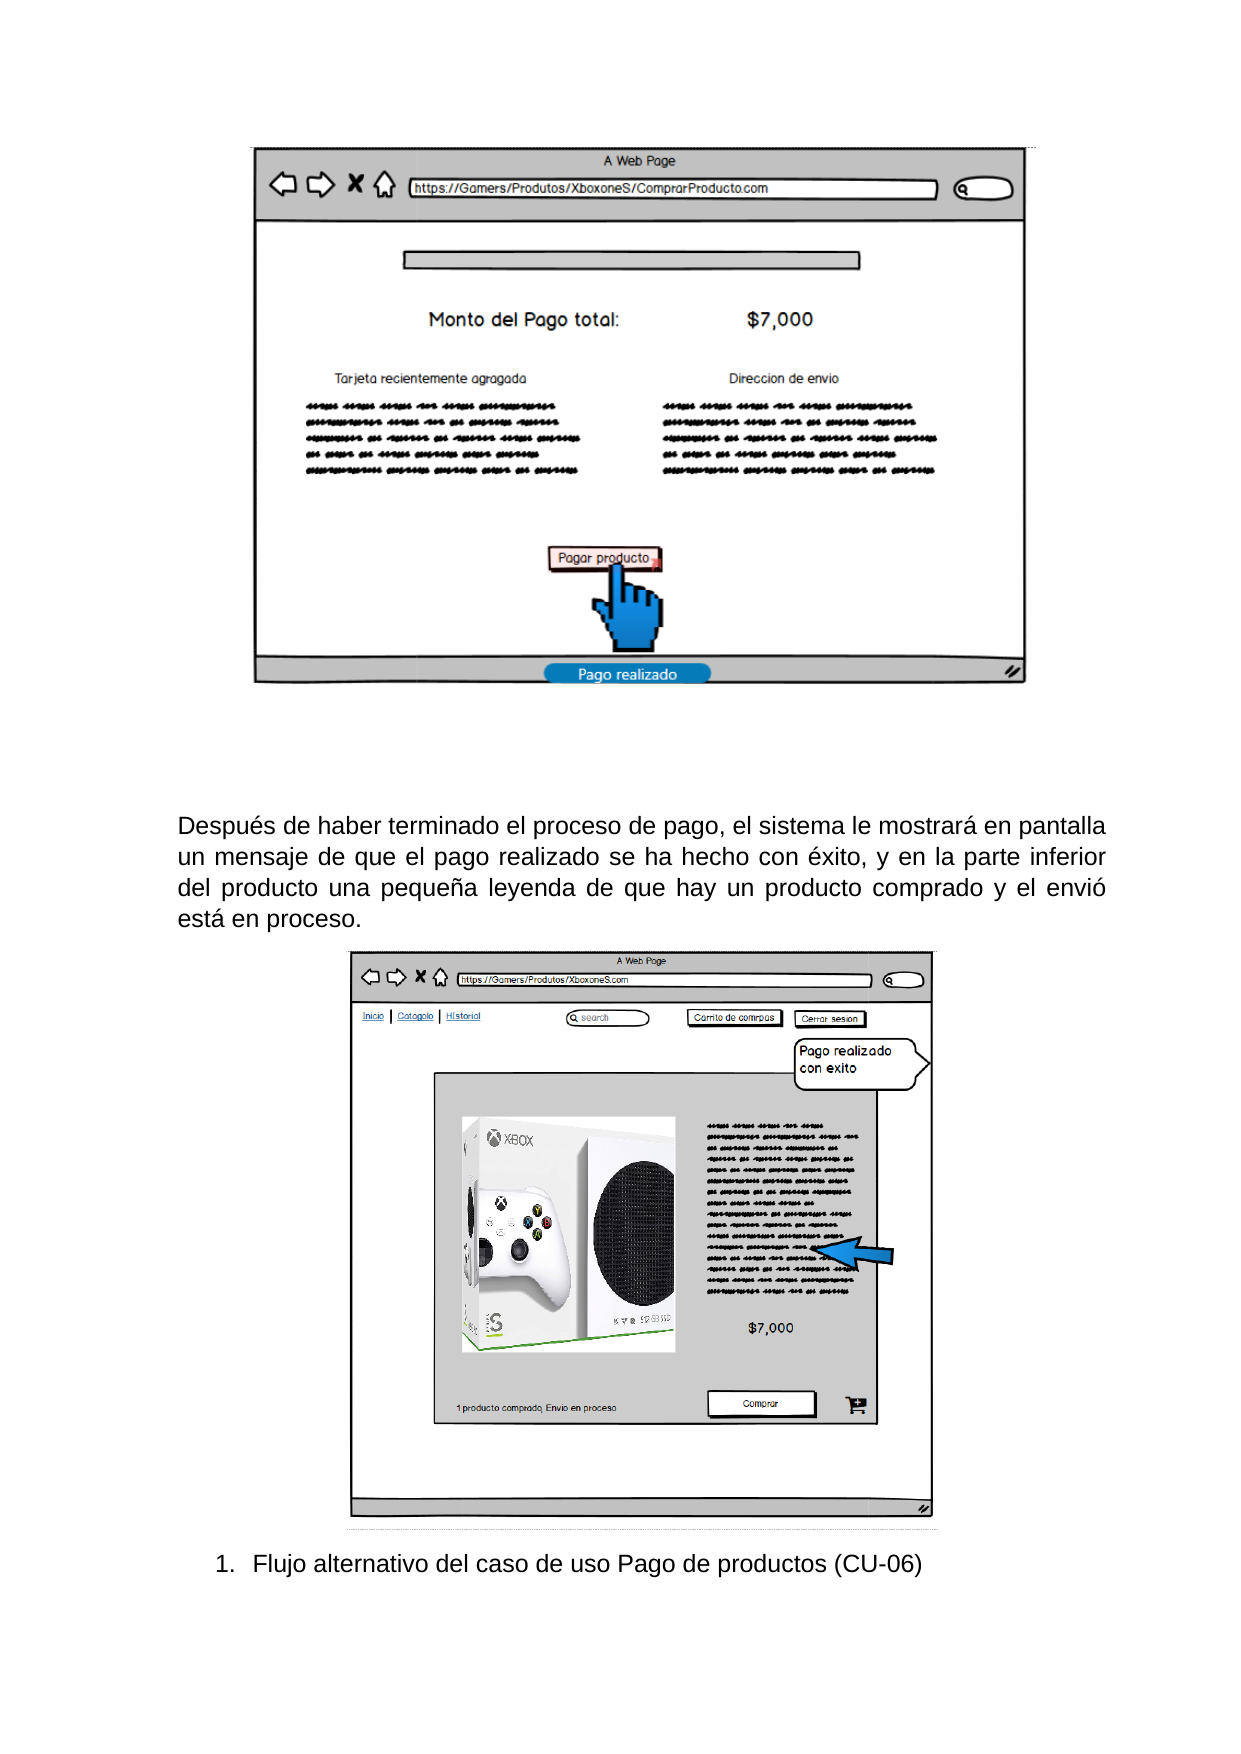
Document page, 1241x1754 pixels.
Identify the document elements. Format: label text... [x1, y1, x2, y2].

list Flujo alternativo del caso de uso Pago de productos (CU-06) [215, 1549, 1107, 1577]
picture [248, 147, 1036, 702]
text Después de haber terminado el proceso de pago, el sistema le mostrará en pantalla un mensaje de que el pago realizado se ha hecho con éxito, y en la parte inferior del producto una pequeña leyenda de que hay un producto comprado y el envió está en proceso. [177, 811, 1107, 933]
picture [346, 951, 939, 1530]
